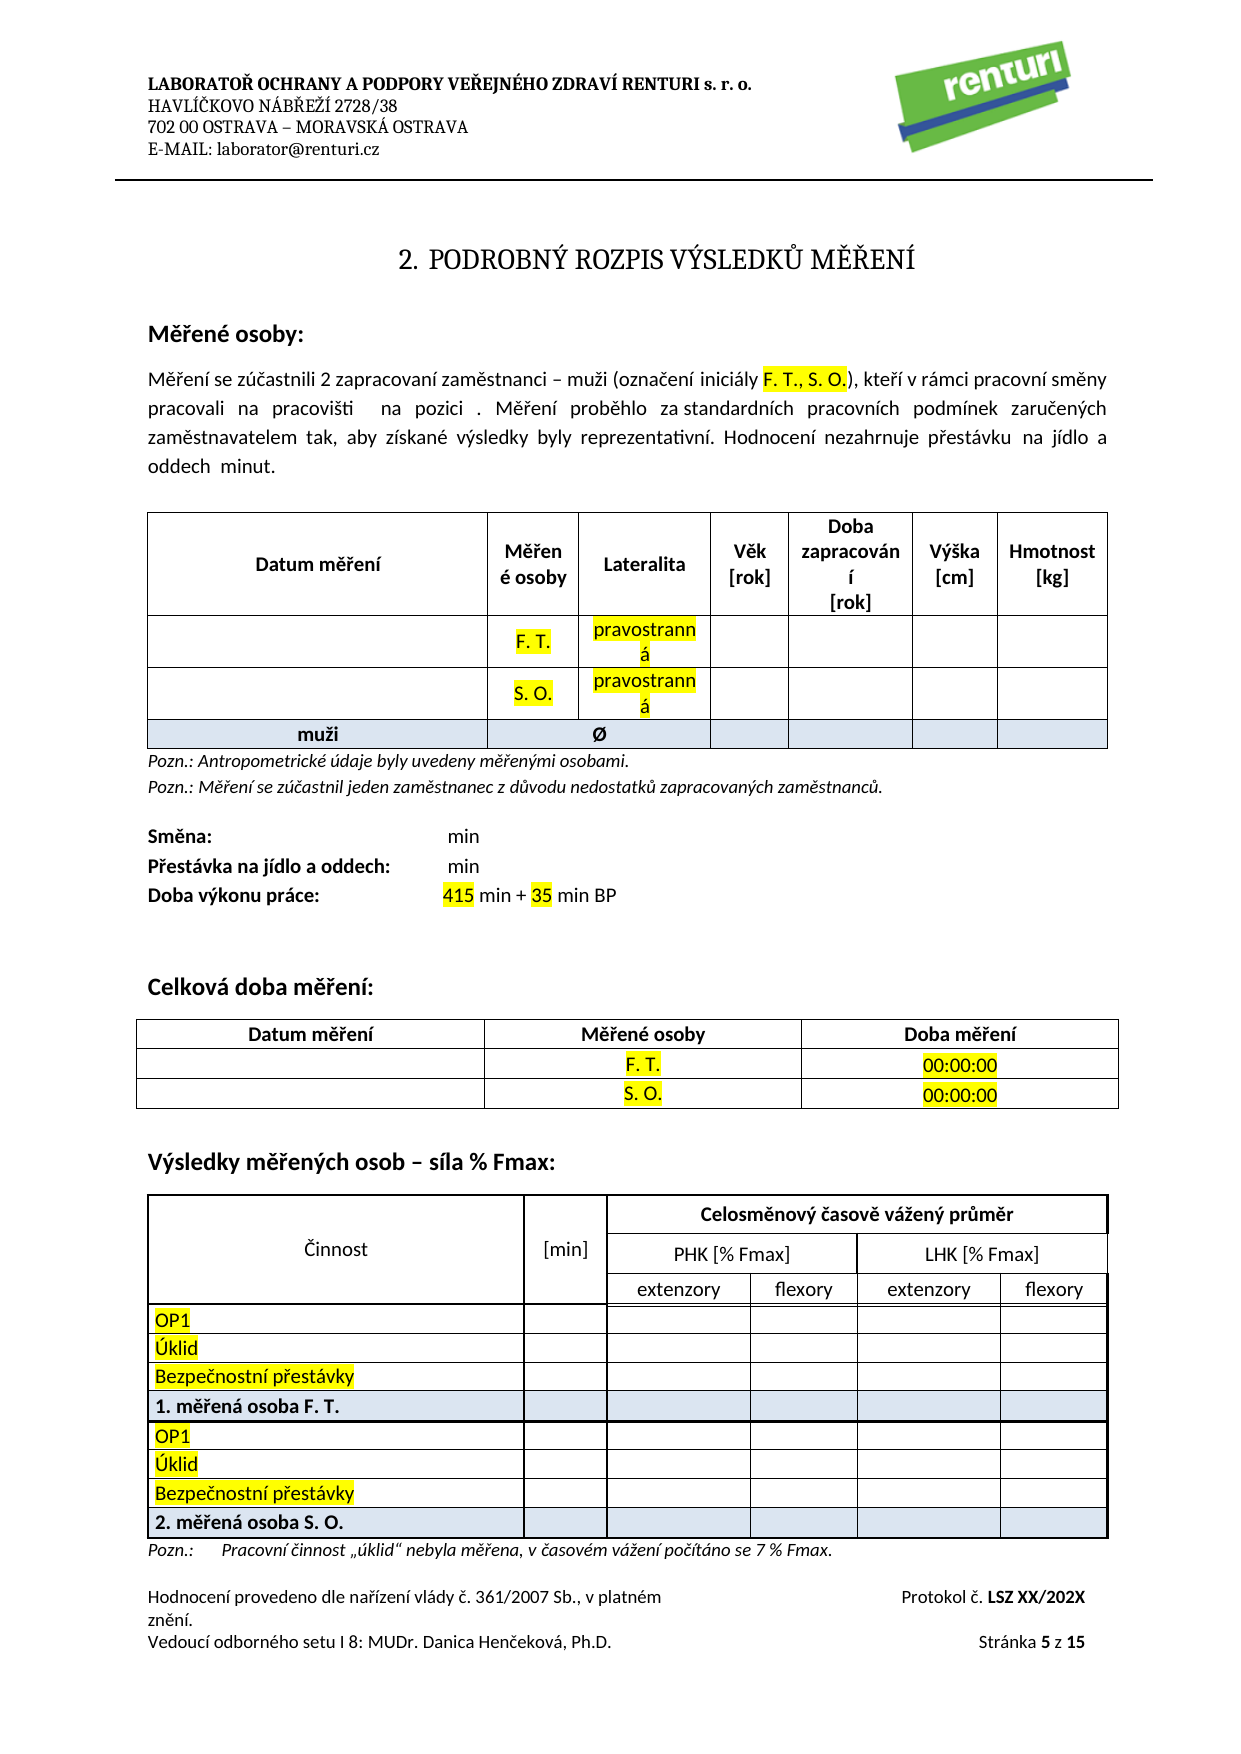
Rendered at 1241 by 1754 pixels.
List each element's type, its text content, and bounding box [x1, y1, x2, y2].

table_cell [751, 1479, 857, 1507]
picture [861, 31, 1119, 157]
table_header Datum měření [137, 1020, 484, 1048]
text Měření se zúčastnili 2 zapracovaní zaměstnanci – muži (označení iniciály F. T., S. O.), kteří v rámci pracovní směny pracovali na pracovišti na pozici . Měření proběhlo za standardních pracovních podmínek zaručených zaměstnavatelem tak, aby získané výsledky byly reprezentativní. Hodnocení nezahrnuje přestávku na jídlo a oddech minut. [148, 366, 1107, 479]
table_cell pravostranná [579, 616, 640, 667]
table_cell [148, 616, 487, 667]
table_cell OP1 [149, 1305, 523, 1333]
table_cell OP1 [149, 1423, 523, 1449]
table_cell [525, 1479, 606, 1507]
table_cell [1001, 1334, 1106, 1362]
table_header Činnost [149, 1196, 523, 1303]
table_cell Úklid [149, 1450, 523, 1478]
table_header Doba měření [802, 1020, 1118, 1048]
table_cell [137, 1049, 484, 1078]
table_cell [789, 720, 912, 748]
table_cell [751, 1450, 857, 1478]
table_cell [525, 1423, 606, 1449]
table_cell [608, 1391, 750, 1420]
table_cell [711, 616, 788, 667]
table_cell [1001, 1423, 1106, 1449]
table_cell [608, 1423, 750, 1449]
table_cell [525, 1508, 606, 1537]
table_cell [1001, 1479, 1106, 1507]
table_cell [858, 1450, 1000, 1478]
table_cell pravostranná [650, 668, 710, 718]
table_cell Úklid [149, 1334, 523, 1362]
table_header Hmotnost [kg] [998, 513, 1107, 615]
table_cell [148, 668, 487, 718]
table_cell F. T. [488, 616, 578, 667]
table_cell [525, 1363, 606, 1390]
table_cell [789, 668, 912, 718]
table_cell flexory [1001, 1274, 1106, 1303]
table_cell PHK [% Fmax] [608, 1234, 856, 1273]
table_header Datum měření [148, 513, 487, 615]
table_cell [608, 1363, 750, 1390]
subtitle PODROBNÝ ROZPIS VÝSLEDKŮ MĚŘENÍ [207, 243, 1107, 277]
table_cell [751, 1391, 857, 1420]
table_cell 2. měřená osoba S. O. [149, 1508, 523, 1537]
table_header Výška [cm] [913, 513, 997, 615]
table_cell 00:00:00 [802, 1079, 1118, 1107]
text Měřené osoby: [148, 319, 1107, 349]
text Výsledky měřených osob – síla % Fmax: [148, 1146, 1107, 1177]
table_cell pravostranná [579, 668, 640, 718]
table_cell 1. měřená osoba F. T. [149, 1391, 523, 1420]
table_cell flexory [751, 1274, 857, 1303]
table_cell muži [148, 720, 487, 748]
text Pozn.: Pracovní činnost „úklid“ nebyla měřena, v časovém vážení počítáno se 7 % Fmax. [148, 1539, 1107, 1562]
text Doba výkonu práce: 415 min + 35 min BP [148, 882, 443, 907]
table_cell [789, 616, 912, 667]
table_cell [858, 1479, 1000, 1507]
table_cell [998, 668, 1107, 718]
table_cell Bezpečnostní přestávky [149, 1479, 523, 1507]
text Doba výkonu práce: 415 min + 35 min BP [552, 882, 1107, 907]
table_header Měřené osoby [485, 1020, 801, 1048]
table_cell [608, 1450, 750, 1478]
table_cell [525, 1450, 606, 1478]
table_cell pravostranná [650, 616, 710, 667]
table_cell [751, 1363, 857, 1390]
table_cell [608, 1479, 750, 1507]
table_cell S. O. [488, 668, 578, 718]
table_cell extenzory [608, 1274, 750, 1303]
text Pozn.: Antropometrické údaje byly uvedeny měřenými osobami. [148, 749, 1107, 772]
table_cell [608, 1334, 750, 1362]
table_cell [1001, 1508, 1106, 1537]
table_header Celosměnový časově vážený průměr [608, 1196, 1106, 1233]
table_cell [998, 720, 1107, 748]
table_cell [1001, 1307, 1106, 1333]
table_cell [751, 1307, 857, 1333]
table_header Měřené osoby [488, 513, 578, 615]
table_cell LHK [% Fmax] [858, 1234, 1107, 1273]
table_header Věk [rok] [711, 513, 788, 615]
text Pozn.: Měření se zúčastnil jeden zaměstnanec z důvodu nedostatků zapracovaných zaměstnanců. [148, 775, 1107, 798]
table_cell Ø [488, 720, 710, 748]
table_cell [608, 1307, 750, 1333]
table_cell S. O. [485, 1079, 801, 1107]
text Celková doba měření: [148, 971, 1107, 1002]
table_cell [525, 1391, 606, 1420]
table_cell [858, 1307, 1000, 1333]
table_cell [913, 720, 997, 748]
table_cell [751, 1334, 857, 1362]
table_cell Bezpečnostní přestávky [149, 1363, 523, 1390]
table_cell [858, 1334, 1000, 1362]
table_cell [858, 1391, 1000, 1420]
table_cell F. T. [485, 1049, 801, 1078]
table_header [min] [525, 1196, 606, 1303]
table_cell [1001, 1450, 1106, 1478]
table_cell [998, 616, 1107, 667]
table_cell [858, 1423, 1000, 1449]
table_cell [1001, 1391, 1106, 1420]
table_cell [525, 1305, 606, 1333]
table_cell [913, 616, 997, 667]
table_cell [711, 668, 788, 718]
table_cell [858, 1363, 1000, 1390]
table_cell [711, 720, 788, 748]
table_header Doba zapracování [rok] [789, 513, 912, 615]
text Přestávka na jídlo a oddech: min [148, 853, 1107, 878]
text Směna: min [148, 824, 1107, 849]
table_cell [525, 1334, 606, 1362]
table_cell [751, 1508, 857, 1537]
table_header Lateralita [579, 513, 710, 615]
table_cell [751, 1423, 857, 1449]
table_cell [913, 668, 997, 718]
table_cell extenzory [858, 1274, 1000, 1303]
table_cell [858, 1508, 1000, 1537]
table_cell [608, 1508, 750, 1537]
table_cell [1001, 1363, 1106, 1390]
table_cell 00:00:00 [802, 1049, 1118, 1078]
table_cell [137, 1079, 484, 1107]
